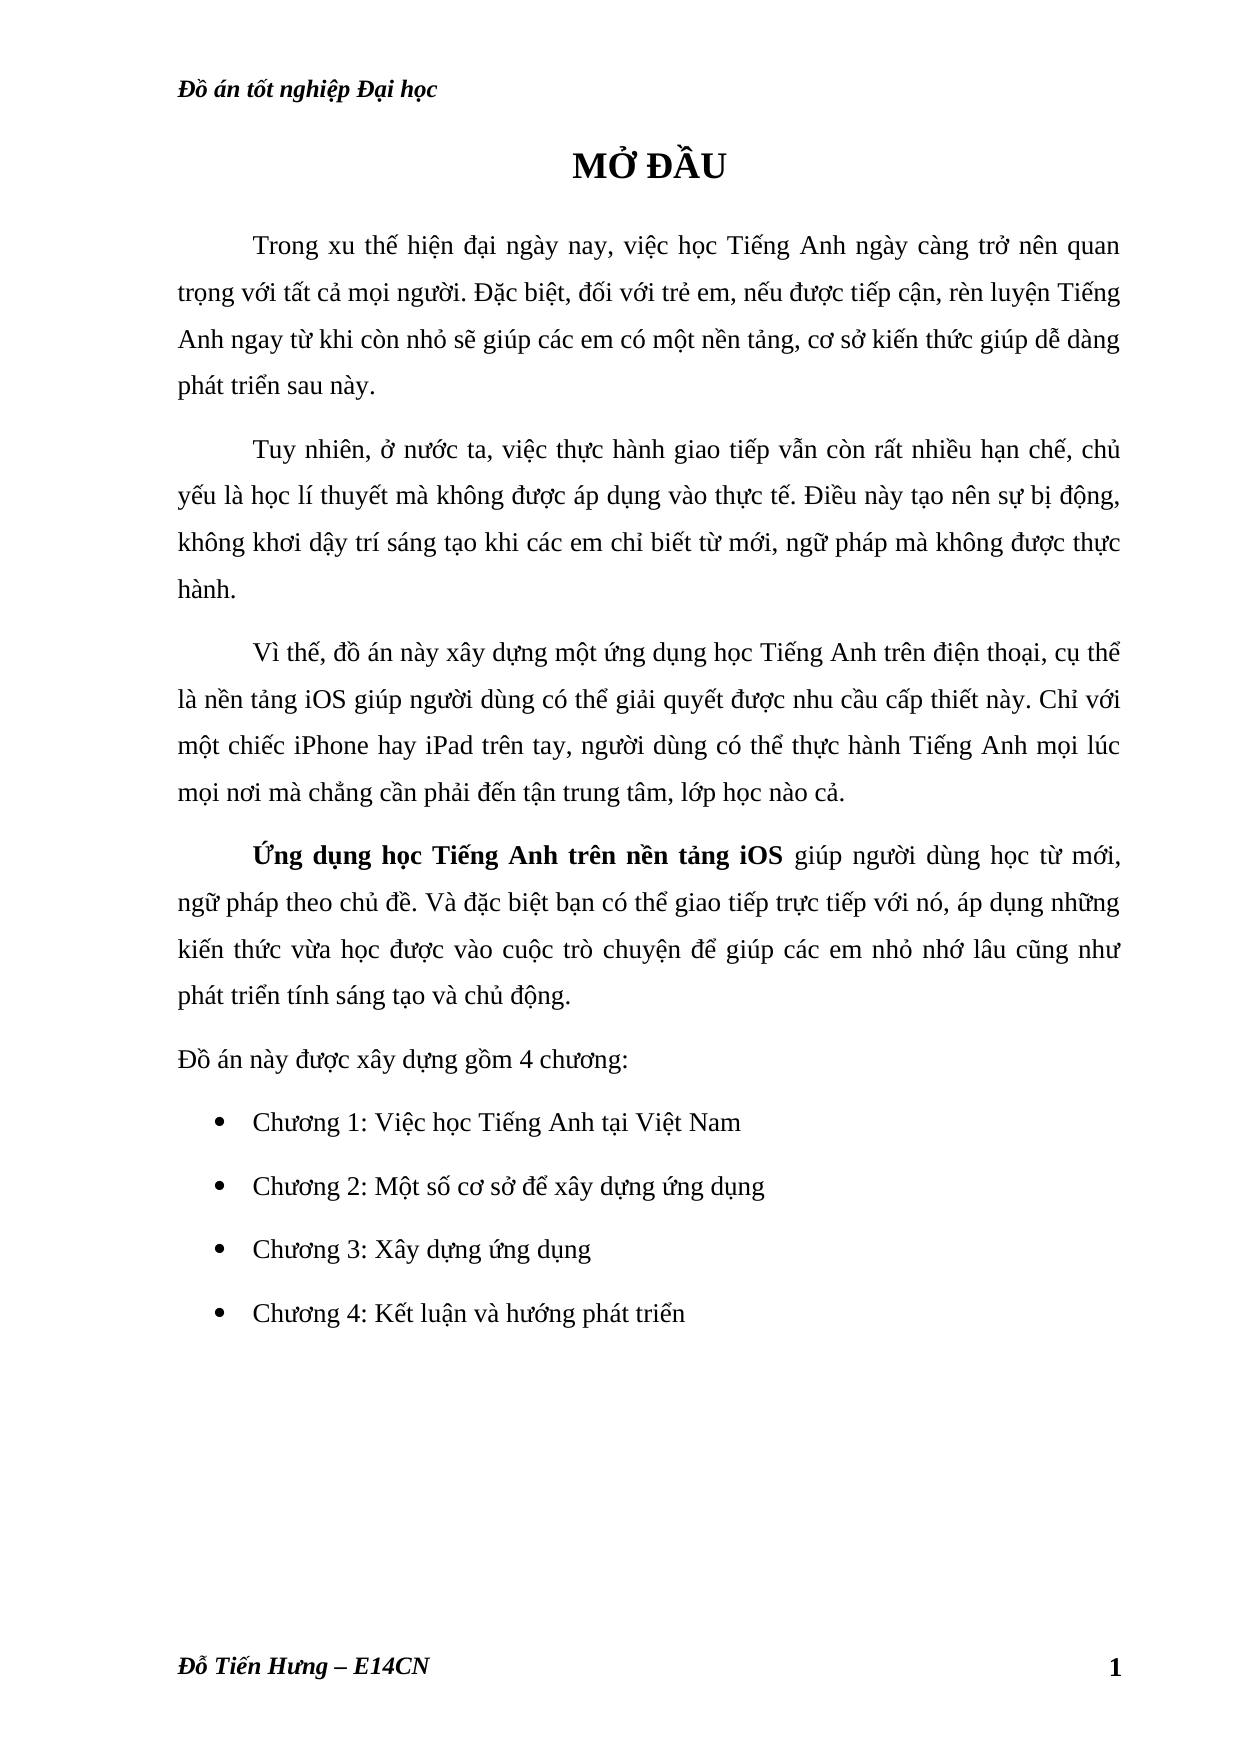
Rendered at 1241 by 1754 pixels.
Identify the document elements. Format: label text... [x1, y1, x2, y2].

subtitle MỞ ĐẦU [177, 143, 1122, 186]
list Chương 3: Xây dựng ứng dụng [215, 1233, 1122, 1264]
text Đồ án này được xây dựng gồm 4 chương: [177, 1043, 1122, 1074]
list Chương 4: Kết luận và hướng phát triển [215, 1297, 1122, 1328]
list Chương 1: Việc học Tiếng Anh tại Việt Nam [215, 1106, 1122, 1137]
text Tuy nhiên, ở nước ta, việc thực hành giao tiếp vẫn còn rất nhiều hạn chế, chủ yếu là học lí thuyết mà không được áp dụng vào thực tế. Điều này tạo nên sự bị động, không khơi dậy trí sáng tạo khi các em chỉ biết từ mới, ngữ pháp mà không được thực hành. [177, 433, 1122, 604]
list Chương 2: Một số cơ sở để xây dựng ứng dụng [215, 1169, 1122, 1201]
text Ứng dụng học Tiếng Anh trên nền tảng iOS giúp người dùng học từ mới, ngữ pháp theo chủ đề. Và đặc biệt bạn có thể giao tiếp trực tiếp với nó, áp dụng những kiến thức vừa học được vào cuộc trò chuyện để giúp các em nhỏ nhớ lâu cũng như phát triển tính sáng tạo và chủ động. [177, 839, 1122, 1011]
text Vì thế, đồ án này xây dựng một ứng dụng học Tiếng Anh trên điện thoại, cụ thể là nền tảng iOS giúp người dùng có thể giải quyết được nhu cầu cấp thiết này. Chỉ với một chiếc iPhone hay iPad trên tay, người dùng có thể thực hành Tiếng Anh mọi lúc mọi nơi mà chẳng cần phải đến tận trung tâm, lớp học nào cả. [177, 636, 1122, 807]
text Trong xu thế hiện đại ngày nay, việc học Tiếng Anh ngày càng trở nên quan trọng với tất cả mọi người. Đặc biệt, đối với trẻ em, nếu được tiếp cận, rèn luyện Tiếng Anh ngay từ khi còn nhỏ sẽ giúp các em có một nền tảng, cơ sở kiến thức giúp dễ dàng phát triển sau này. [177, 229, 1122, 401]
